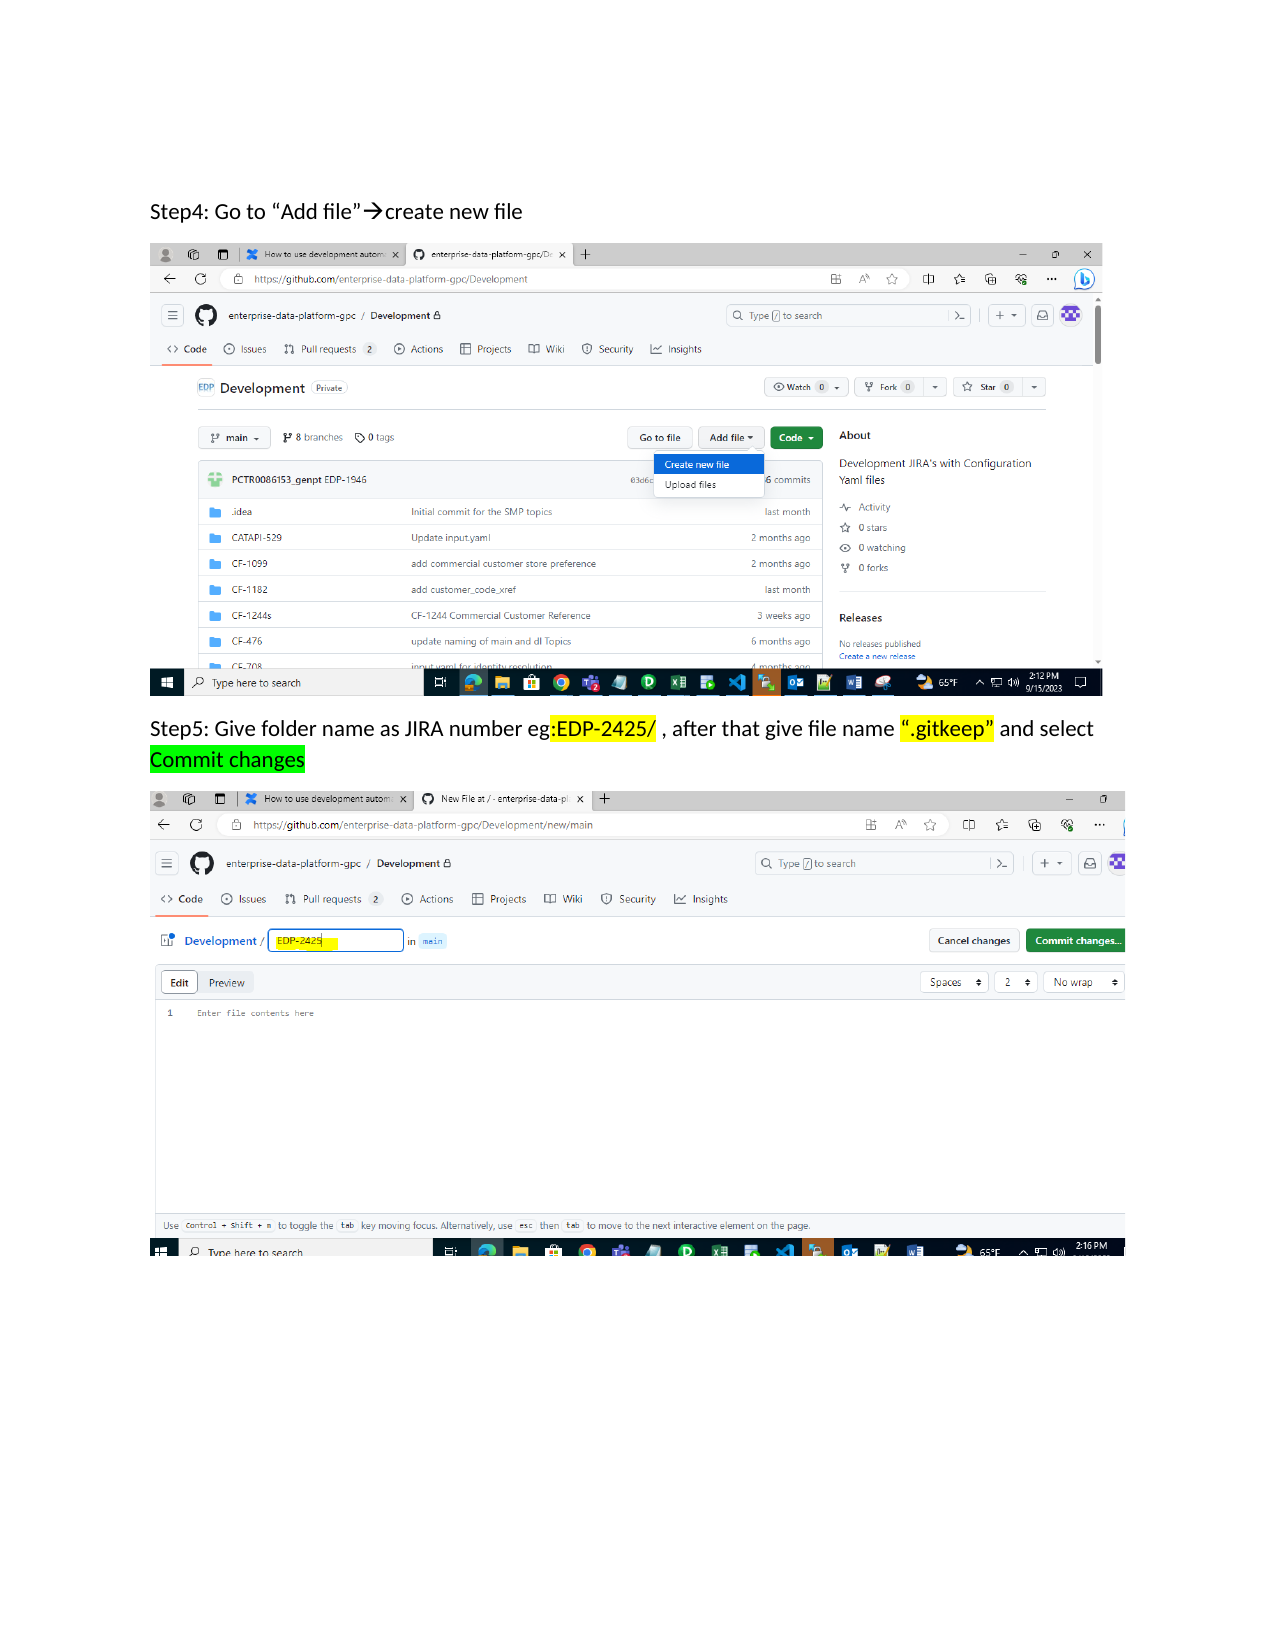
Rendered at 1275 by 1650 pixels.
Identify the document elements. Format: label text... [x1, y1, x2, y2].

text Step4: Go to “Add file”create new file [150, 197, 1125, 225]
text Step5: Give folder name as JIRA number eg:EDP-2425/ , after that give file name “.gitkeep” and select Commit changes [150, 714, 1125, 773]
picture [150, 791, 1125, 1256]
picture [150, 243, 1103, 696]
